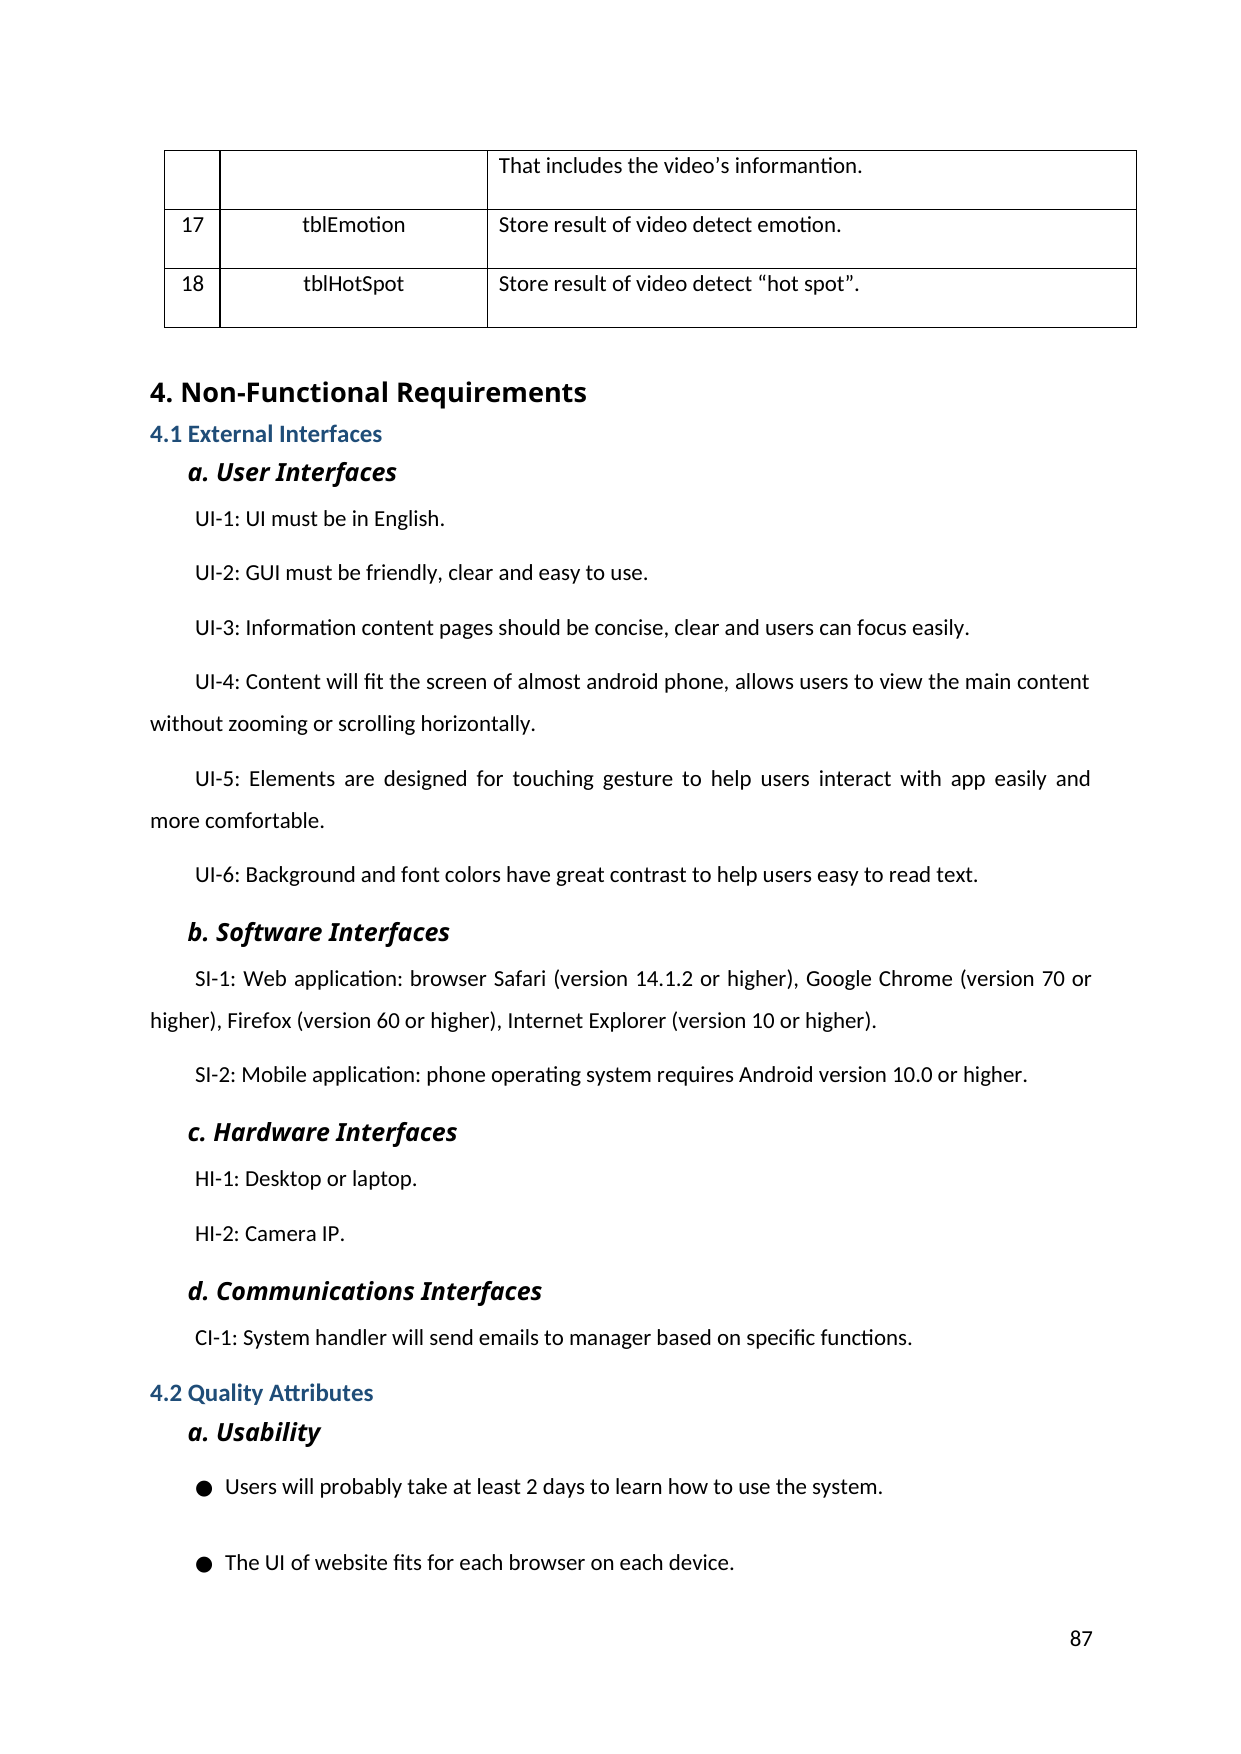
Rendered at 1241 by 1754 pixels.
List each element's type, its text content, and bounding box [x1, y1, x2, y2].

subtitle c. Hardware Interfaces [150, 1115, 1093, 1149]
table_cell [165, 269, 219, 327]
text SI-1: Web application: browser Safari (version 14.1.2 or higher), Google Chrome (version 70 or higher), Firefox (version 60 or higher), Internet Explorer (version 10 or higher). [150, 964, 1093, 1034]
text UI-6: Background and font colors have great contrast to help users easy to read text. [150, 860, 1093, 888]
text UI-2: GUI must be friendly, clear and easy to use. [150, 558, 1093, 587]
subtitle b. Software Interfaces [150, 915, 1093, 949]
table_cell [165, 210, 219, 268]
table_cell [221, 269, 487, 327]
list The UI of website fits for each browser on each device. [150, 1540, 1093, 1583]
text HI-2: Camera IP. [150, 1219, 1093, 1247]
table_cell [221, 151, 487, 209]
text HI-1: Desktop or laptop. [150, 1164, 1093, 1192]
subtitle a. Usability [150, 1414, 1093, 1448]
subtitle 4.2 Quality Attributes [150, 1377, 1093, 1408]
text UI-1: UI must be in English. [150, 504, 1093, 532]
subtitle a. User Interfaces [150, 455, 1093, 489]
text UI-4: Content will fit the screen of almost android phone, allows users to view the main content without zooming or scrolling horizontally. [150, 667, 1093, 737]
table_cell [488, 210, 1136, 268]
subtitle 4. Non-Functional Requirements [150, 374, 1093, 411]
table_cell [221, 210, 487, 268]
text CI-1: System handler will send emails to manager based on specific functions. [150, 1323, 1093, 1351]
text UI-5: Elements are designed for touching gesture to help users interact with app easily and more comfortable. [150, 764, 1093, 834]
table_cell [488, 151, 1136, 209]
list Users will probably take at least 2 days to learn how to use the system. [150, 1463, 1093, 1506]
text UI-3: Information content pages should be concise, clear and users can focus easily. [150, 613, 1093, 641]
text SI-2: Mobile application: phone operating system requires Android version 10.0 or higher. [150, 1061, 1093, 1089]
subtitle d. Communications Interfaces [150, 1273, 1093, 1307]
subtitle 4.1 External Interfaces [150, 418, 1093, 448]
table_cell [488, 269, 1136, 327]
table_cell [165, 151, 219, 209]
